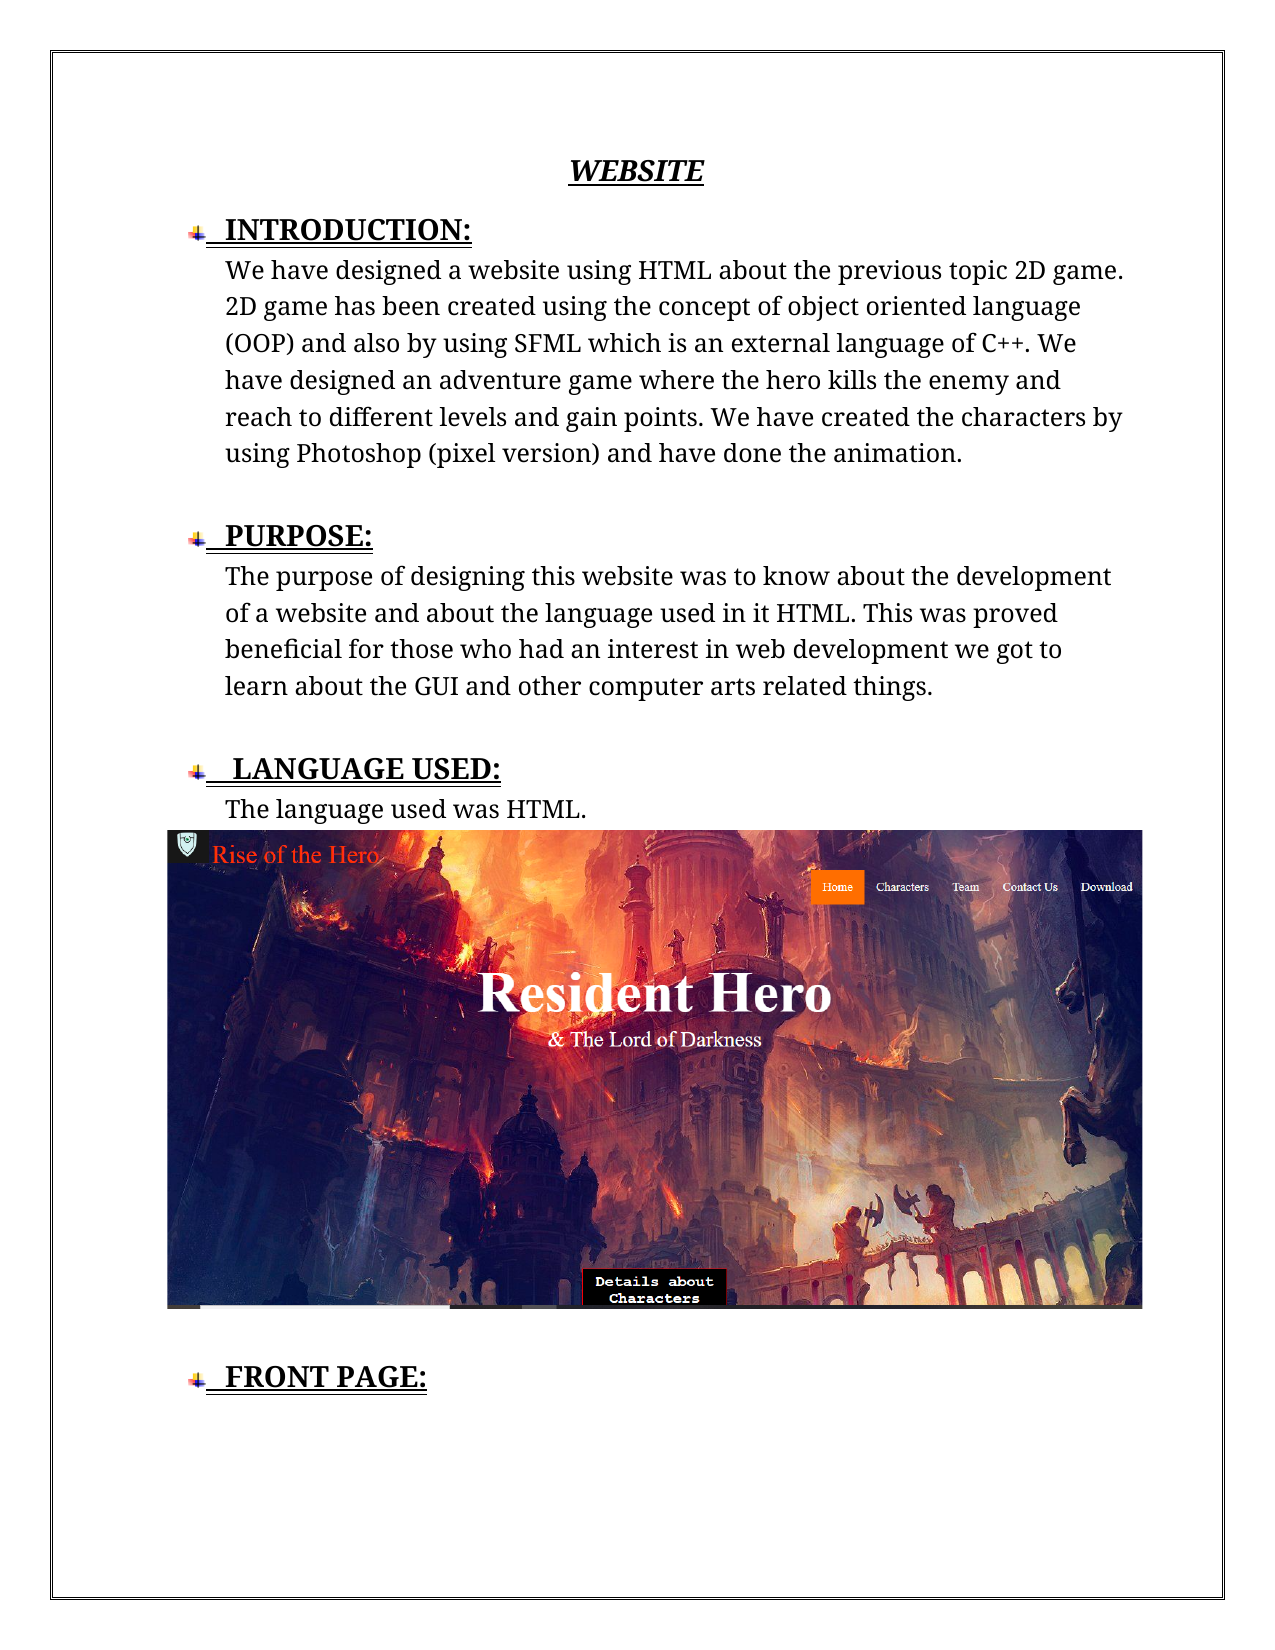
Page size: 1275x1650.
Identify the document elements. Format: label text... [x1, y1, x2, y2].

list PURPOSE: [187, 516, 1125, 555]
list FRONT PAGE: [187, 1357, 1125, 1396]
list INTRODUCTION: [187, 209, 1125, 249]
picture [167, 830, 1143, 1309]
picture [188, 530, 206, 547]
list We have designed a website using HTML about the previous topic 2D game. 2D game has been created using the concept of object oriented language (OOP) and also by using SFML which is an external language of C++. We have designed an adventure game where the hero kills the enemy and reach to different levels and gain points. We have created the characters by using Photoshop (pixel version) and have done the animation. [225, 252, 1125, 470]
picture [188, 1371, 206, 1388]
list The purpose of designing this website was to know about the development of a website and about the language used in it HTML. This was proved beneficial for those who had an interest in web development we got to learn about the GUI and other computer arts related things. [225, 558, 1125, 703]
picture [188, 763, 206, 780]
text WEBSITE [150, 150, 1125, 190]
picture [188, 224, 206, 241]
list LANGUAGE USED: [187, 748, 1125, 788]
list The language used was HTML. [225, 791, 1125, 825]
